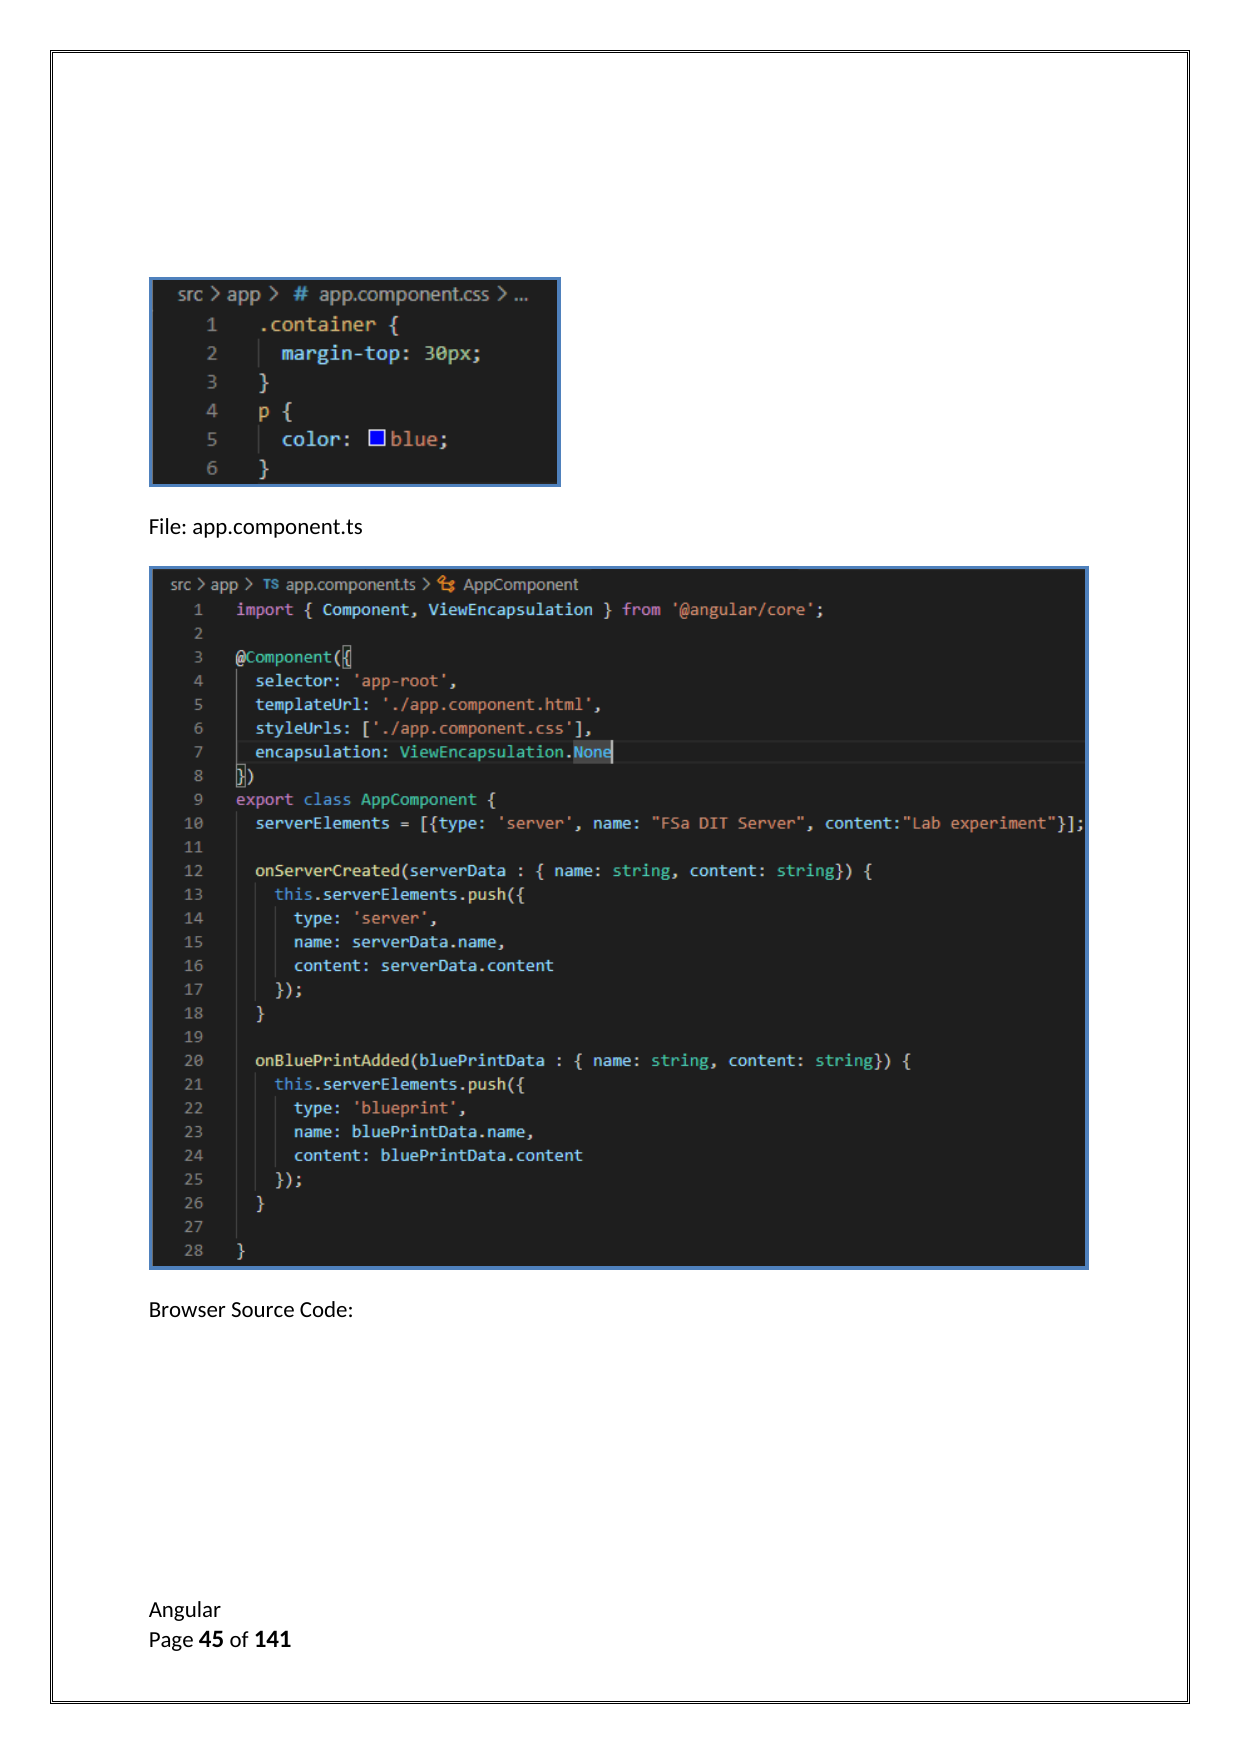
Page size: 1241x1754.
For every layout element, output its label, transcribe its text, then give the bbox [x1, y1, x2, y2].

text File: app.component.ts [148, 512, 1092, 541]
picture [152, 569, 1085, 1266]
text Browser Source Code: [148, 1295, 1092, 1323]
picture [152, 280, 557, 484]
